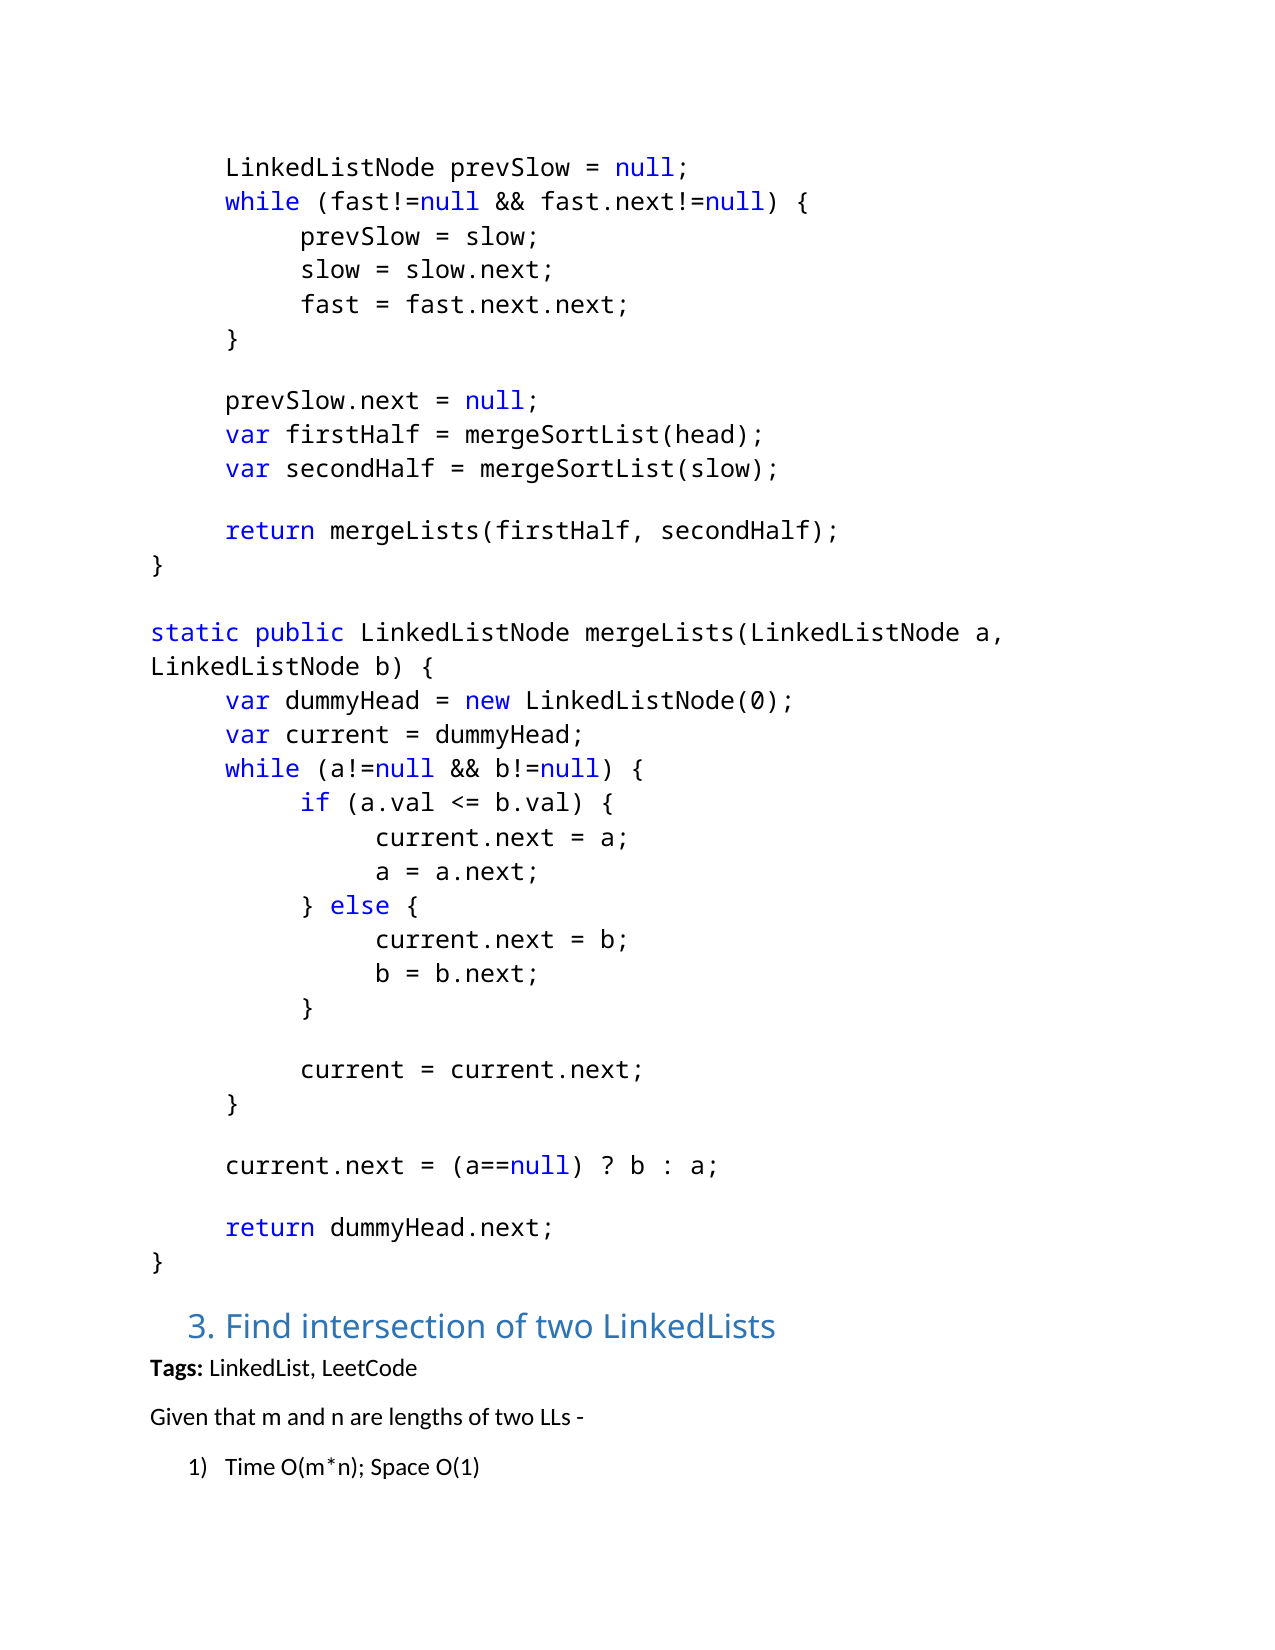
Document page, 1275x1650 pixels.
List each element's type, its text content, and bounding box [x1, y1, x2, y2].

subtitle Find intersection of two LinkedLists [187, 1303, 1125, 1348]
text Given that m and n are lengths of two LLs - [150, 1401, 1125, 1432]
text a = a.next; [150, 853, 1125, 887]
text fast = fast.next.next; [150, 286, 1125, 320]
text while (fast!=null && fast.next!=null) { [150, 184, 1125, 218]
text while (a!=null && b!=null) { [150, 751, 1125, 785]
text if (a.val <= b.val) { [150, 785, 1125, 819]
text } [150, 547, 1125, 581]
text return dummyHead.next; [150, 1210, 1125, 1244]
text current.next = (a==null) ? b : a; [150, 1148, 1125, 1182]
text prevSlow = slow; [150, 218, 1125, 252]
text var secondHalf = mergeSortList(slow); [150, 451, 1125, 484]
text var current = dummyHead; [150, 717, 1125, 751]
text var dummyHead = new LinkedListNode(0); [150, 683, 1125, 717]
text } [150, 320, 1125, 354]
text Tags: LinkedList, LeetCode [150, 1352, 1125, 1382]
text } [150, 989, 1125, 1023]
text var firstHalf = mergeSortList(head); [150, 416, 1125, 451]
text static public LinkedListNode mergeLists(LinkedListNode a, LinkedListNode b) { [150, 615, 1125, 683]
text } [150, 1244, 1125, 1278]
text current.next = b; [150, 921, 1125, 955]
text slow = slow.next; [150, 252, 1125, 286]
text } else { [150, 887, 1125, 921]
text current.next = a; [150, 819, 1125, 853]
text prevSlow.next = null; [150, 382, 1125, 416]
list Time O(m*n); Space O(1) [187, 1451, 1125, 1482]
text return mergeLists(firstHalf, secondHalf); [150, 513, 1125, 547]
text b = b.next; [150, 955, 1125, 989]
text LinkedListNode prevSlow = null; [150, 150, 1125, 184]
text current = current.next; [150, 1052, 1125, 1086]
text } [150, 1086, 1125, 1120]
